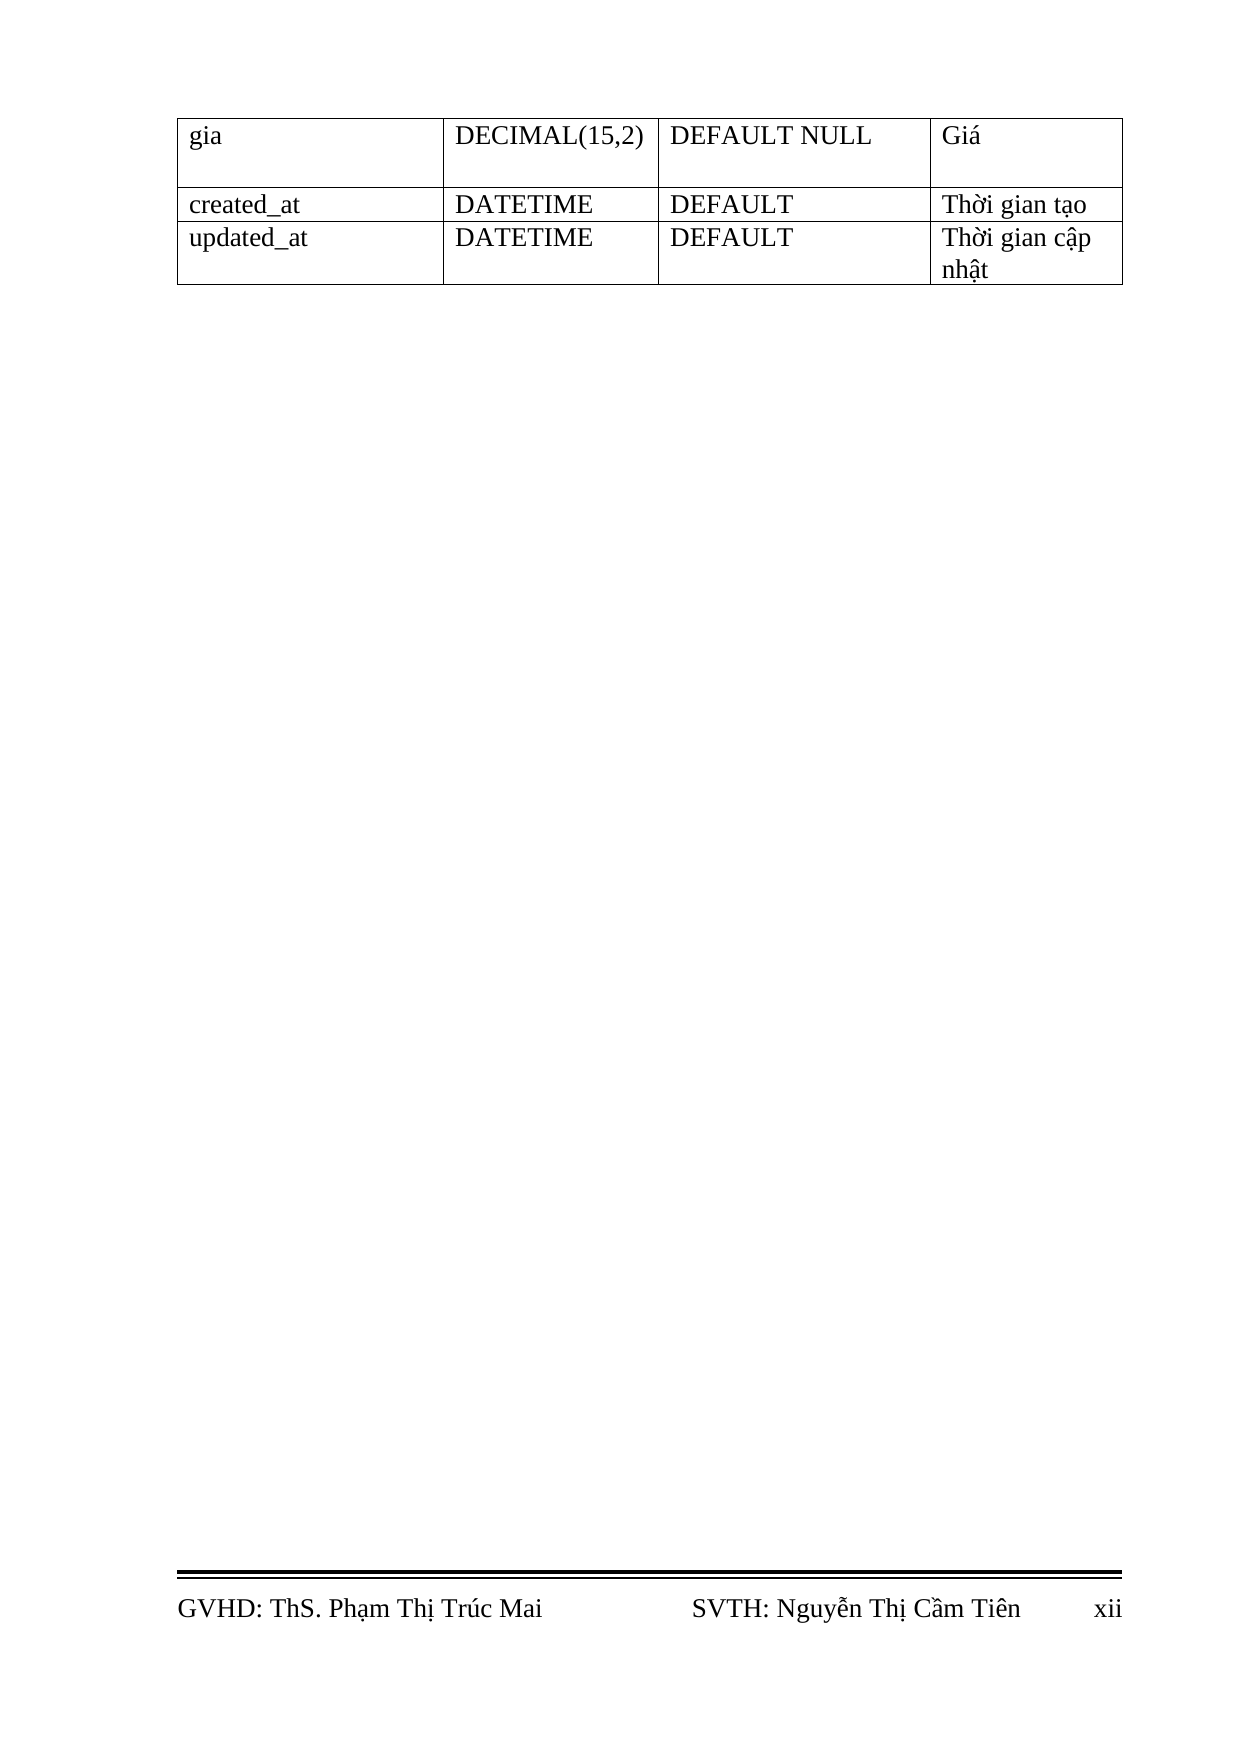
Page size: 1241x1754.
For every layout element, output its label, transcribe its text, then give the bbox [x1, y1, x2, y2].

table_cell Thời gian tạo [931, 188, 1122, 221]
table_cell DEFAULT [659, 188, 930, 221]
table_cell Thời gian cập nhật [931, 222, 1122, 284]
table_cell updated_at [178, 222, 443, 284]
table_cell created_at [178, 188, 443, 221]
table_cell Giá [931, 119, 1122, 187]
table_cell DEFAULT [659, 222, 930, 284]
table_cell DEFAULT NULL [659, 119, 930, 187]
table_cell DATETIME [444, 188, 658, 221]
table_cell DATETIME [444, 222, 658, 284]
table_cell gia [178, 119, 443, 187]
table_cell DECIMAL(15,2) [444, 119, 658, 187]
